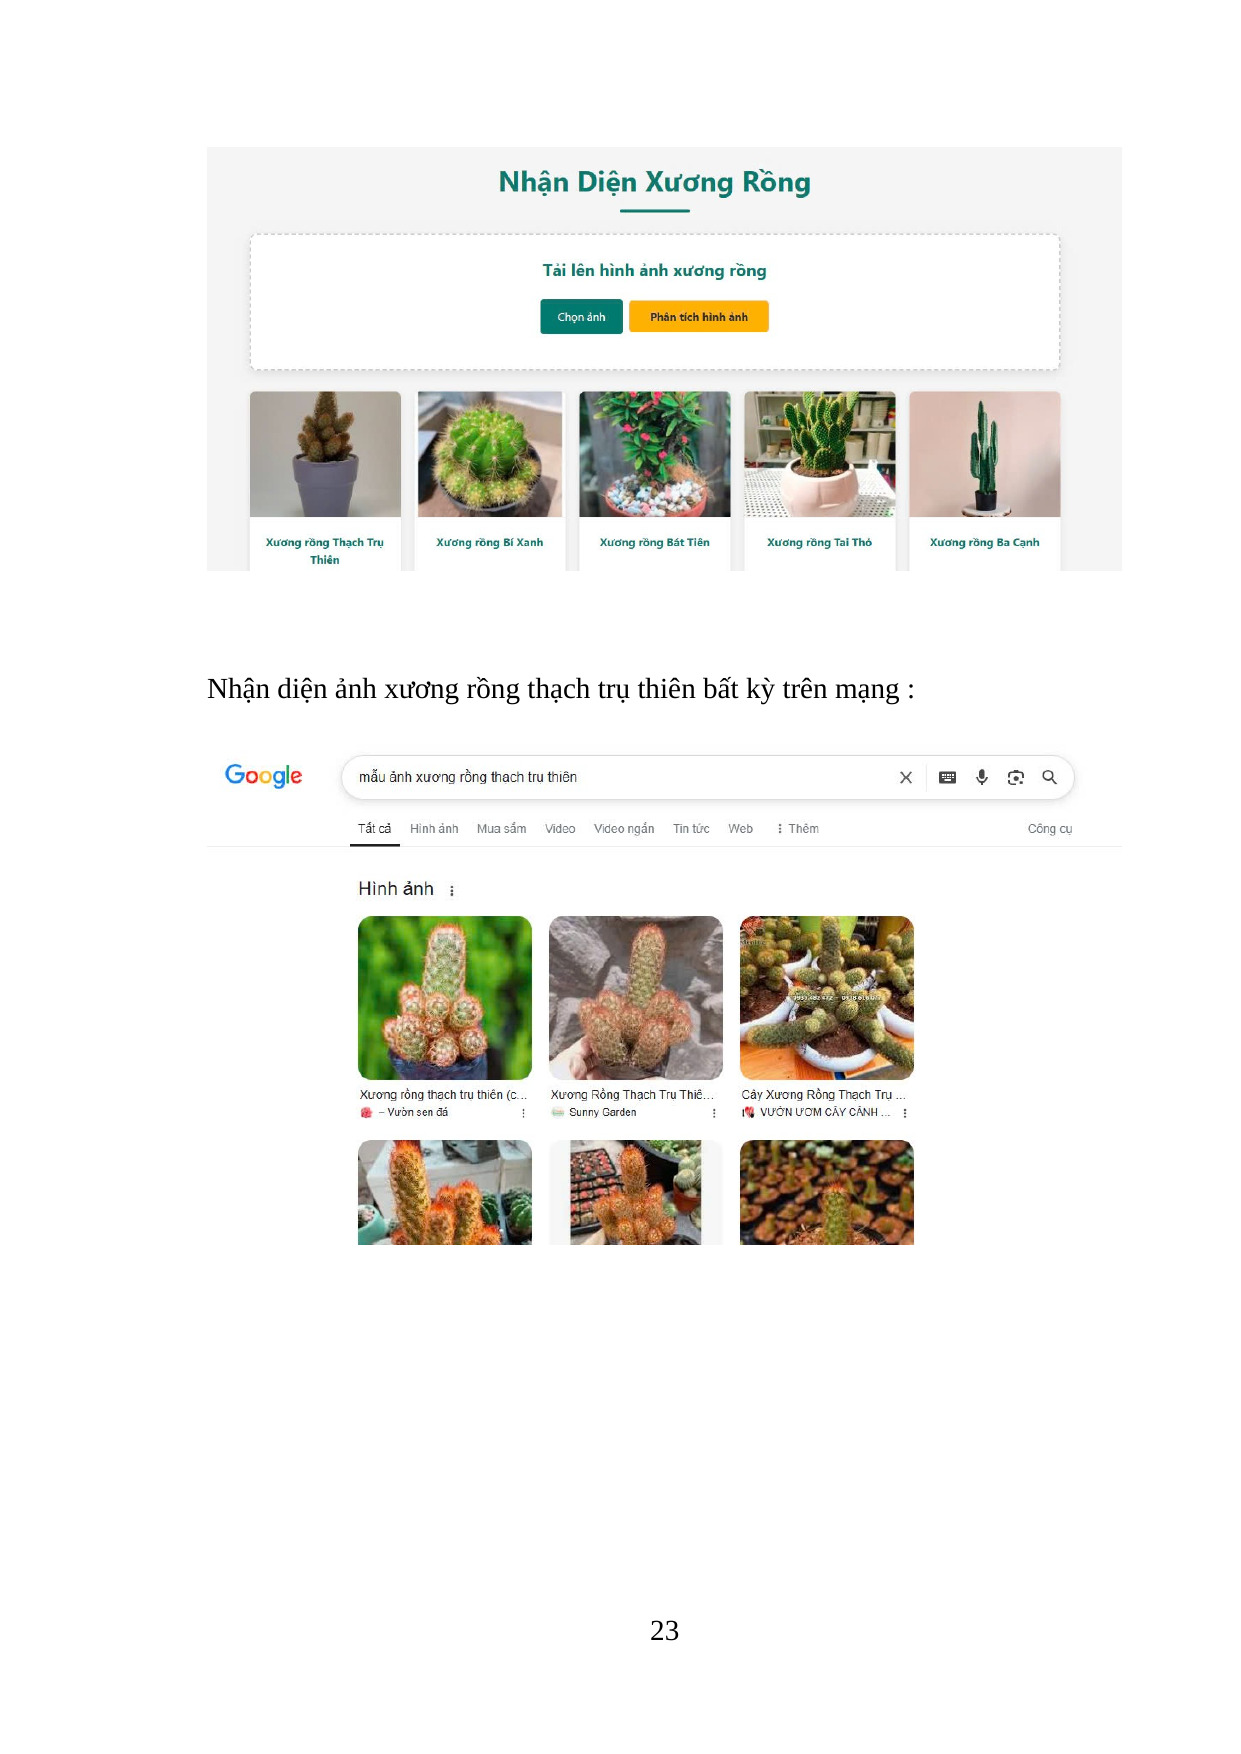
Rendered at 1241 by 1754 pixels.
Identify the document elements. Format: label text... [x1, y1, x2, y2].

text Nhận diện ảnh xương rồng thạch trụ thiên bất kỳ trên mạng : [207, 671, 1122, 704]
picture [206, 147, 1123, 571]
picture [206, 737, 1123, 1245]
